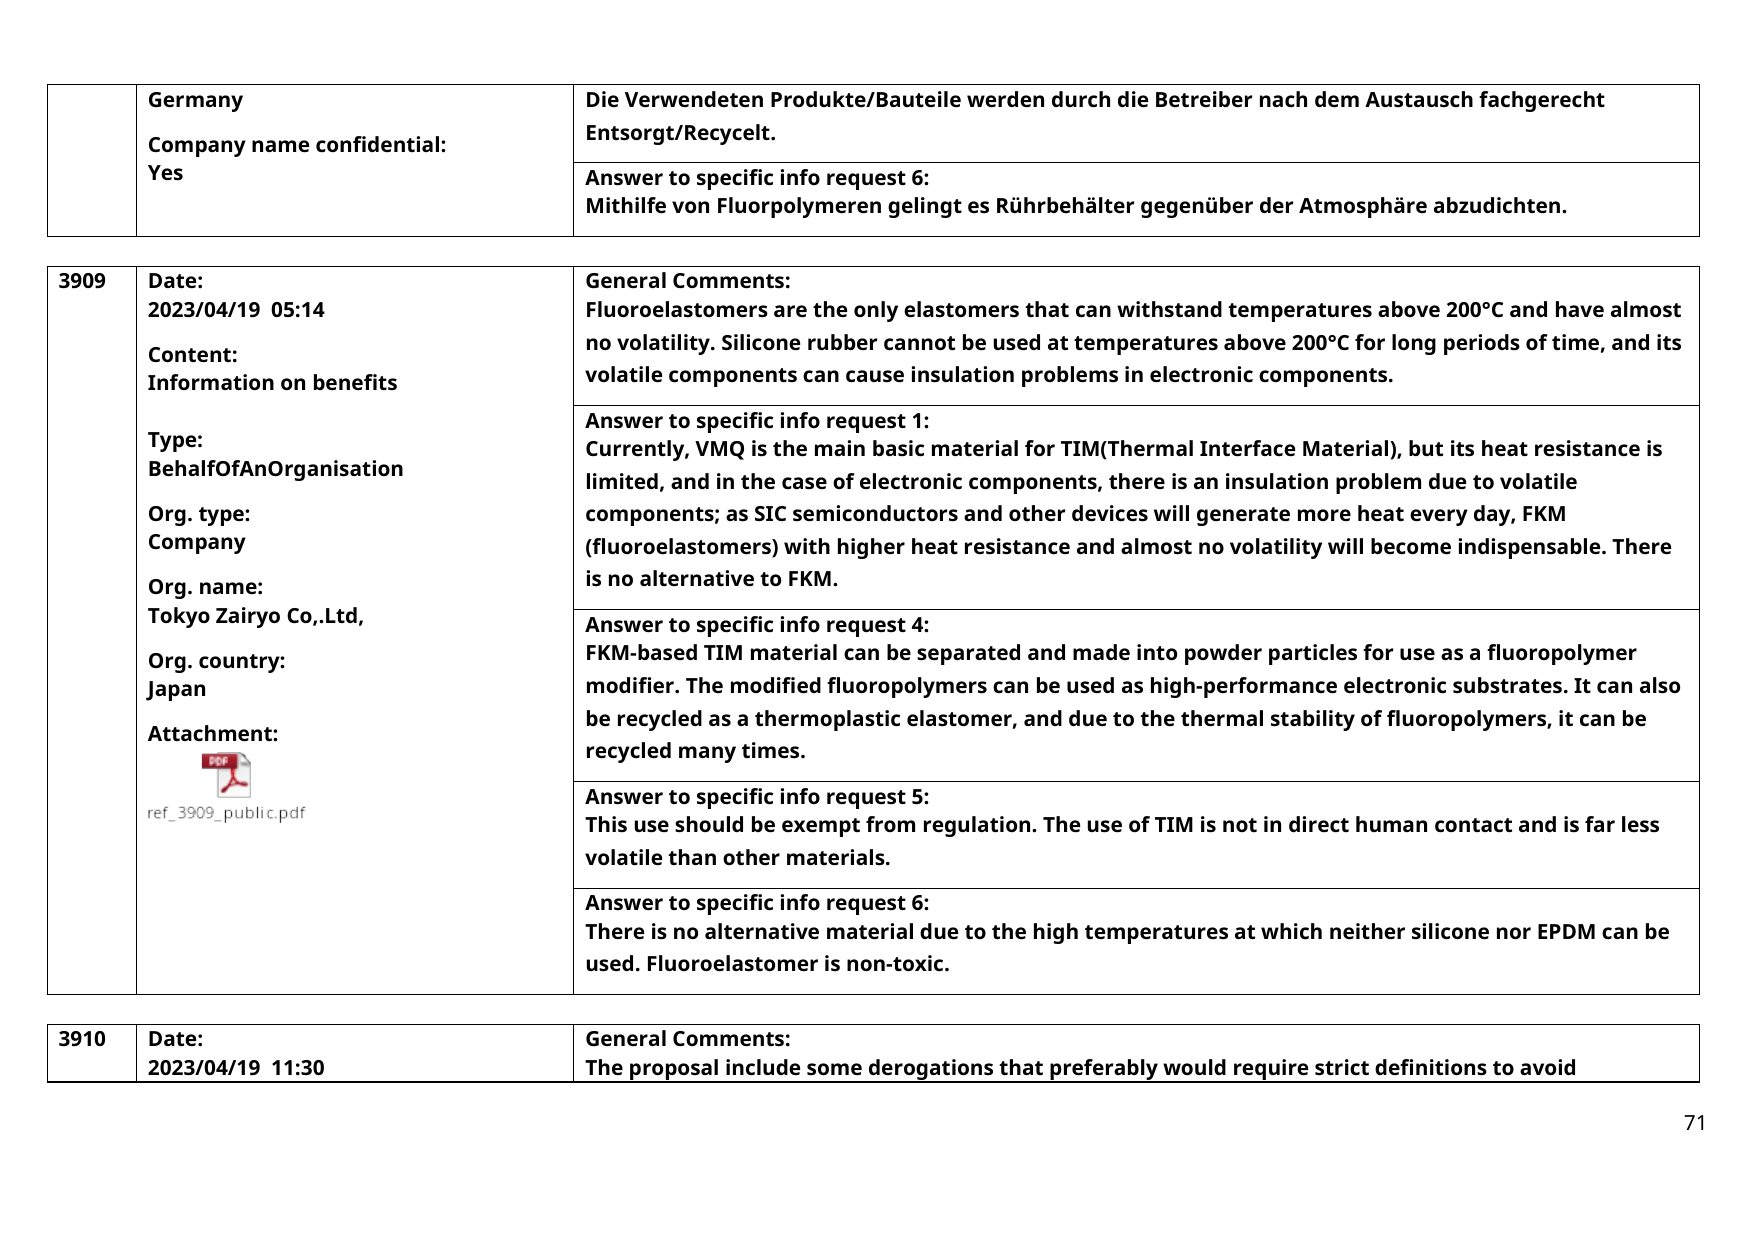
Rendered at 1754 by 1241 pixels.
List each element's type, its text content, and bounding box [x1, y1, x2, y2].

table_header Date: 2023/04/19 05:14 Content: Information on benefits Type: BehalfOfAnOrganisation Org. type: Company Org. name: Tokyo Zairyo Co,.Ltd, Org. country: Japan Attachment: [137, 267, 573, 994]
table_cell Answer to specific info request 6: Mithilfe von Fluorpolymeren gelingt es Rührbehälter gegenüber der Atmosphäre abzudichten. [574, 163, 1699, 236]
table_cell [574, 85, 1699, 162]
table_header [137, 1025, 573, 1081]
table_header 3910 [48, 1025, 136, 1081]
table_cell Answer to specific info request 4: FKM-based TIM material can be separated and made into powder particles for use as a fluoropolymer modifier. The modified fluoropolymers can be used as high-performance electronic substrates. It can also be recycled as a thermoplastic elastomer, and due to the thermal stability of fluoropolymers, it can be recycled many times. [574, 610, 1699, 781]
table_cell Answer to specific info request 1: Currently, VMQ is the main basic material for TIM(Thermal Interface Material), but its heat resistance is limited, and in the case of electronic components, there is an insulation problem due to volatile components; as SIC semiconductors and other devices will generate more heat every day, FKM (fluoroelastomers) with higher heat resistance and almost no volatility will become indispensable. There is no alternative to FKM. [574, 406, 1699, 609]
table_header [574, 1025, 1699, 1081]
table_cell Answer to specific info request 5: This use should be exempt from regulation. The use of TIM is not in direct human contact and is far less volatile than other materials. [574, 782, 1699, 887]
table_header 3909 [48, 267, 136, 994]
table_cell Answer to specific info request 6: There is no alternative material due to the high temperatures at which neither silicone nor EPDM can be used. Fluoroelastomer is non-toxic. [574, 889, 1699, 994]
table_header General Comments: Fluoroelastomers are the only elastomers that can withstand temperatures above 200°C and have almost no volatility. Silicone rubber cannot be used at temperatures above 200°C for long periods of time, and its volatile components can cause insulation problems in electronic components. [574, 267, 1699, 405]
